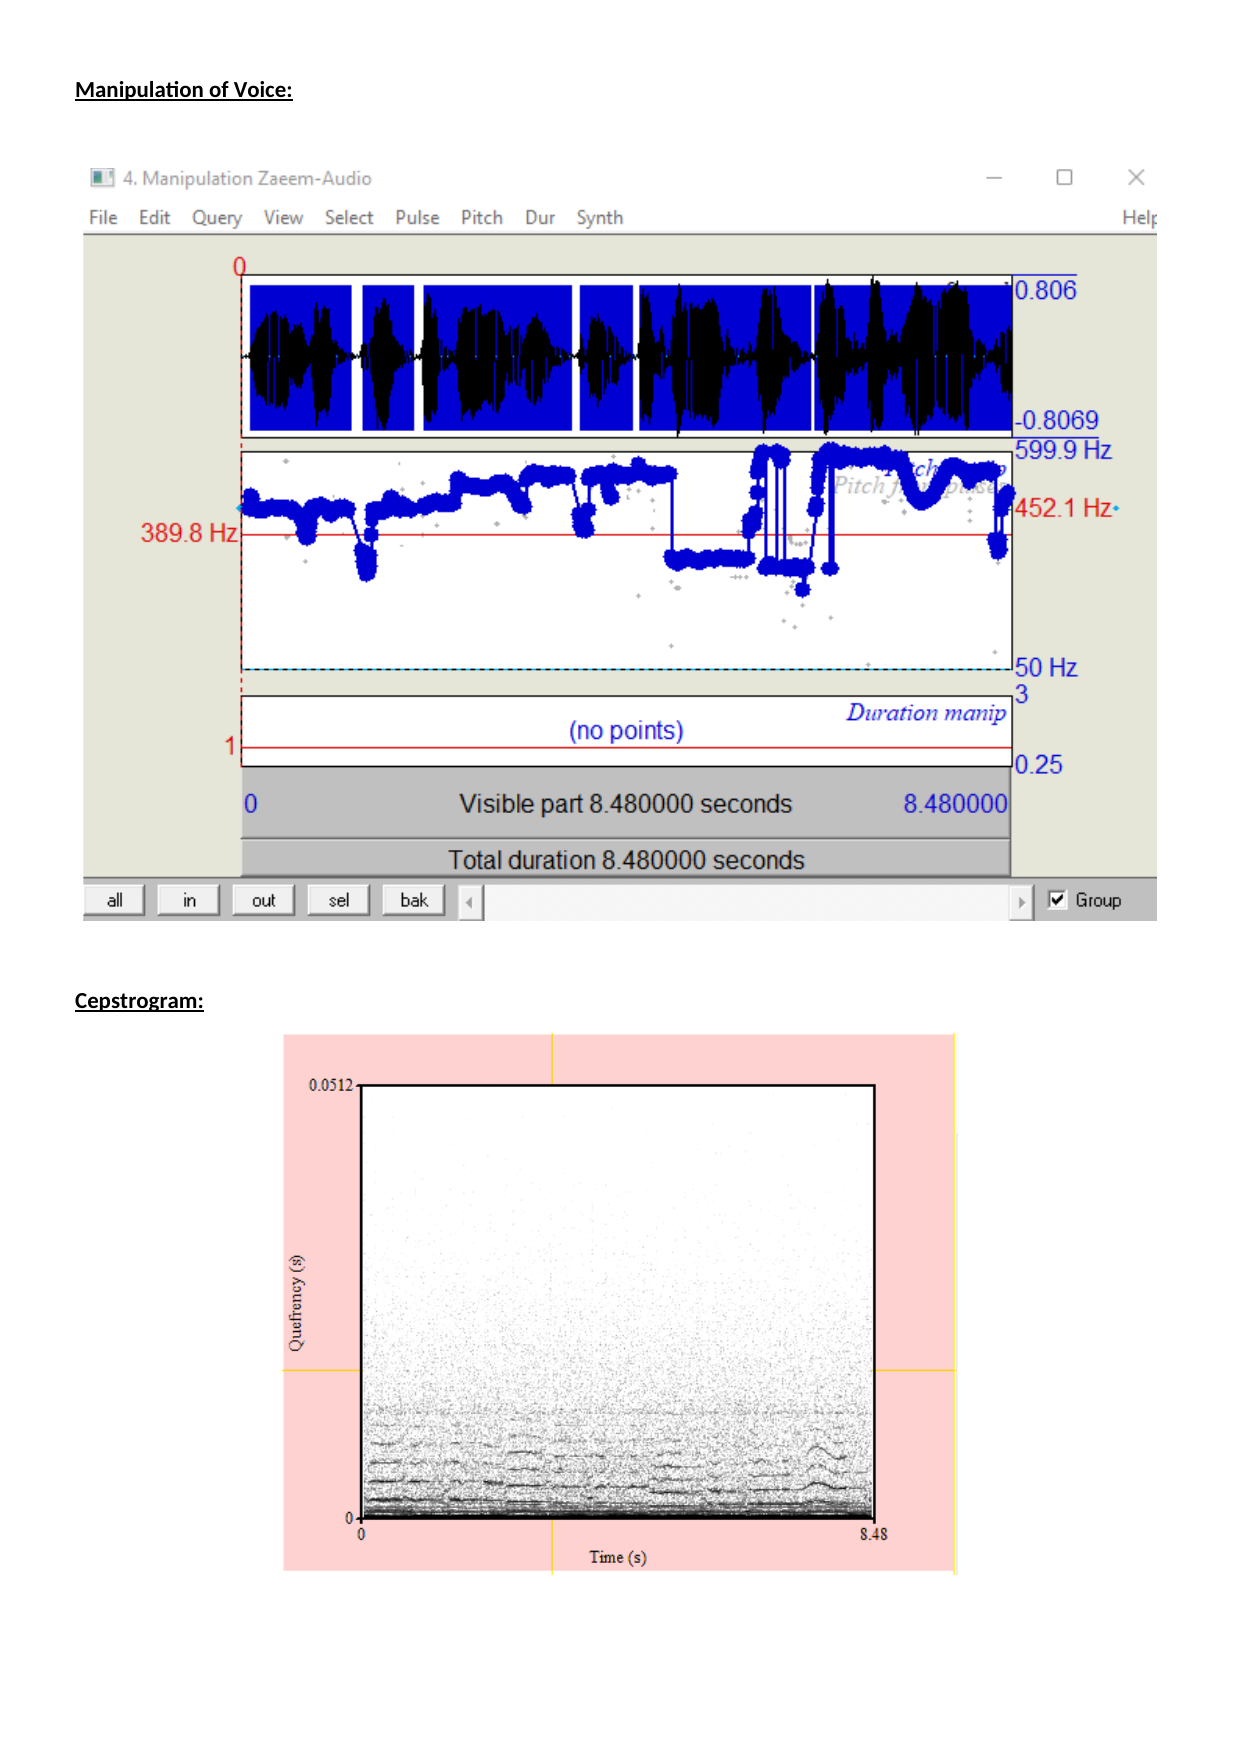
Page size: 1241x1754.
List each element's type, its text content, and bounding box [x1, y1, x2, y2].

picture [83, 168, 1157, 921]
picture [281, 1033, 959, 1575]
text Cepstrogram: [75, 986, 1165, 1014]
text Manipulation of Voice: [75, 75, 1165, 103]
